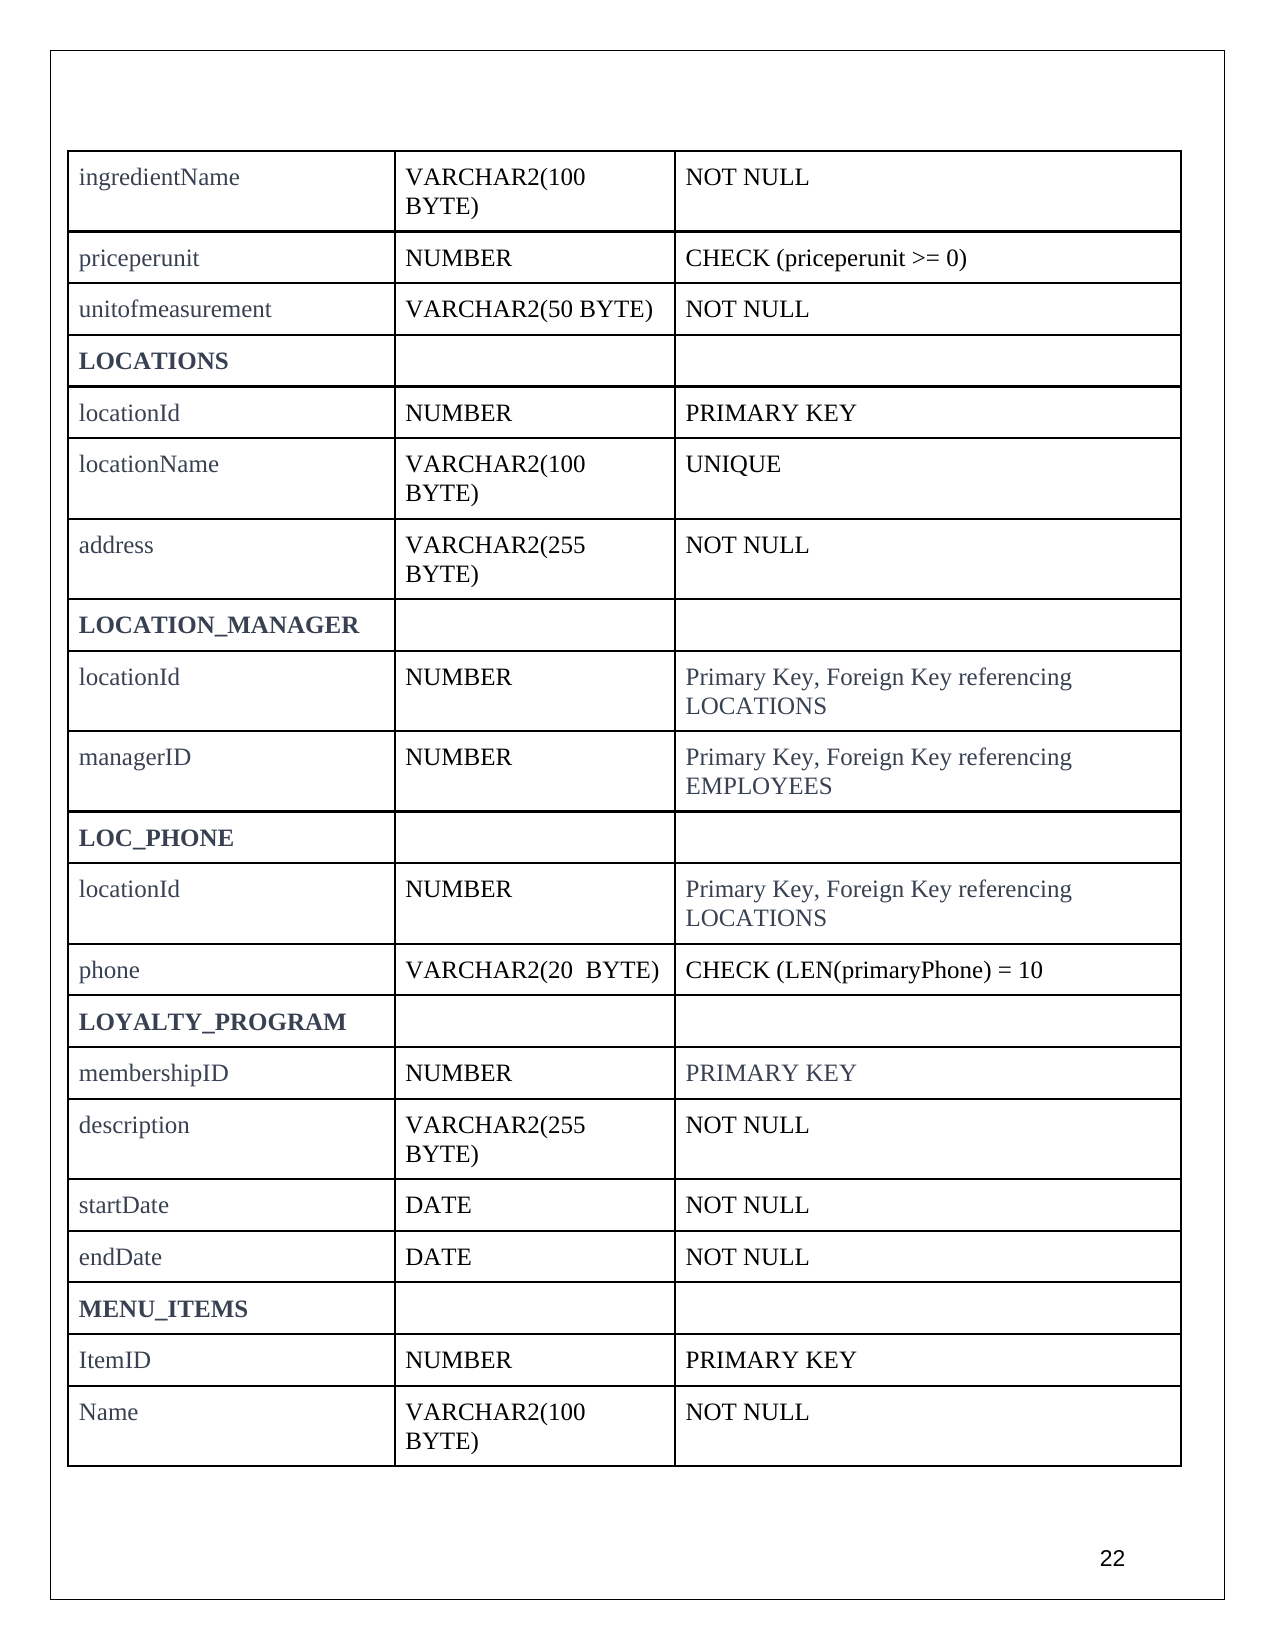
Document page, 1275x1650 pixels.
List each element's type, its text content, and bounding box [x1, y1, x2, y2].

table_cell NOT NULL [676, 1180, 1180, 1229]
table_cell [676, 813, 1180, 862]
table_cell [676, 600, 1180, 649]
table_cell [676, 996, 1180, 1046]
table_cell ItemID [69, 1335, 394, 1384]
table_cell NOT NULL [676, 520, 1180, 598]
table_cell locationId [69, 388, 394, 437]
table_cell LOCATIONS [69, 336, 394, 385]
table_cell NUMBER [396, 1335, 674, 1384]
table_cell VARCHAR2(20 BYTE) [396, 945, 674, 994]
table_cell VARCHAR2(255 BYTE) [396, 1100, 674, 1178]
table_cell DATE [396, 1180, 674, 1229]
table_cell NUMBER [396, 388, 674, 437]
table_cell NOT NULL [676, 1100, 1180, 1178]
table_cell membershipID [69, 1048, 394, 1097]
table_cell unitofmeasurement [69, 284, 394, 334]
table_cell NOT NULL [676, 152, 1180, 230]
table_cell PRIMARY KEY [676, 1048, 1180, 1097]
table_cell ingredientName [69, 152, 394, 230]
table_cell NUMBER [396, 652, 674, 730]
table_cell Name [69, 1387, 394, 1465]
table_cell locationId [69, 652, 394, 730]
table_cell [396, 336, 674, 385]
table_cell address [69, 520, 394, 598]
table_cell phone [69, 945, 394, 994]
table_cell VARCHAR2(100 BYTE) [396, 152, 674, 230]
table_cell PRIMARY KEY [676, 388, 1180, 437]
table_cell endDate [69, 1232, 394, 1281]
table_cell PRIMARY KEY [676, 1335, 1180, 1384]
table_cell LOC_PHONE [69, 813, 394, 862]
table_cell NOT NULL [676, 1232, 1180, 1281]
table_cell locationId [69, 864, 394, 942]
table_cell CHECK (LEN(primaryPhone) = 10 [676, 945, 1180, 994]
table_cell NOT NULL [676, 284, 1180, 334]
table_cell MENU_ITEMS [69, 1283, 394, 1333]
table_cell NOT NULL [676, 1387, 1180, 1465]
table_cell CHECK (priceperunit >= 0) [676, 233, 1180, 282]
table_cell NUMBER [396, 864, 674, 942]
table_cell [396, 1283, 674, 1333]
table_cell Primary Key, Foreign Key referencing EMPLOYEES [676, 732, 1180, 810]
table_cell NUMBER [396, 732, 674, 810]
table_cell VARCHAR2(50 BYTE) [396, 284, 674, 334]
table_cell LOCATION_MANAGER [69, 600, 394, 649]
table_cell UNIQUE [676, 439, 1180, 517]
table_cell startDate [69, 1180, 394, 1229]
table_cell DATE [396, 1232, 674, 1281]
table_cell LOYALTY_PROGRAM [69, 996, 394, 1046]
table_cell NUMBER [396, 233, 674, 282]
table_cell Primary Key, Foreign Key referencing LOCATIONS [676, 652, 1180, 730]
table_cell VARCHAR2(100 BYTE) [396, 439, 674, 517]
table_cell [396, 813, 674, 862]
table_cell [676, 336, 1180, 385]
table_cell [396, 600, 674, 649]
table_cell managerID [69, 732, 394, 810]
table_cell [676, 1283, 1180, 1333]
table_cell locationName [69, 439, 394, 517]
table_cell [396, 996, 674, 1046]
table_cell priceperunit [69, 233, 394, 282]
table_cell VARCHAR2(100 BYTE) [396, 1387, 674, 1465]
table_cell VARCHAR2(255 BYTE) [396, 520, 674, 598]
table_cell Primary Key, Foreign Key referencing LOCATIONS [676, 864, 1180, 942]
table_cell NUMBER [396, 1048, 674, 1097]
table_cell description [69, 1100, 394, 1178]
